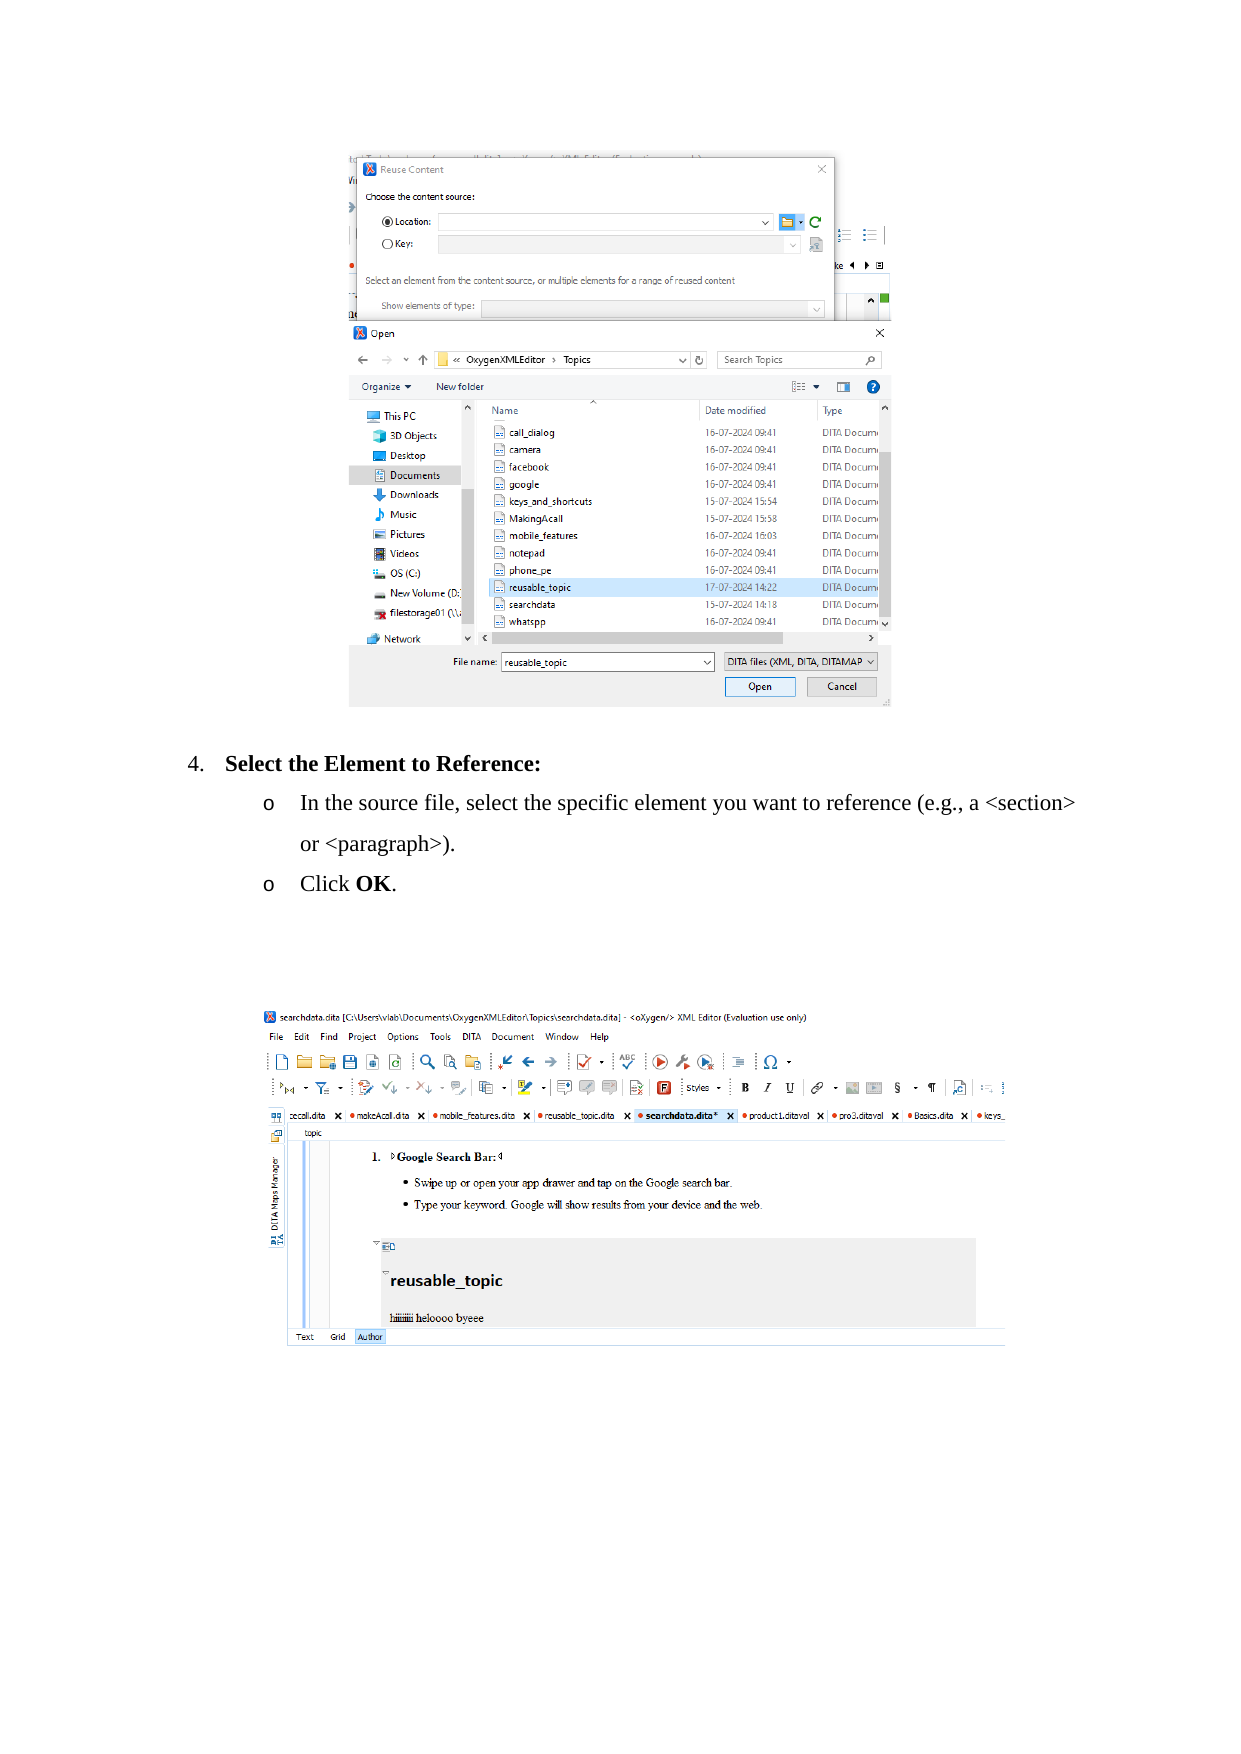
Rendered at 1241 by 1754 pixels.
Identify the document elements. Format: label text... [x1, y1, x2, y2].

picture [262, 1008, 1006, 1352]
list Select the Element to Reference: [187, 750, 1090, 776]
picture [348, 150, 892, 707]
list In the source file, select the specific element you want to reference (e.g., a <section> or <paragraph>). [262, 789, 1090, 856]
list Click OK. [262, 869, 1090, 897]
